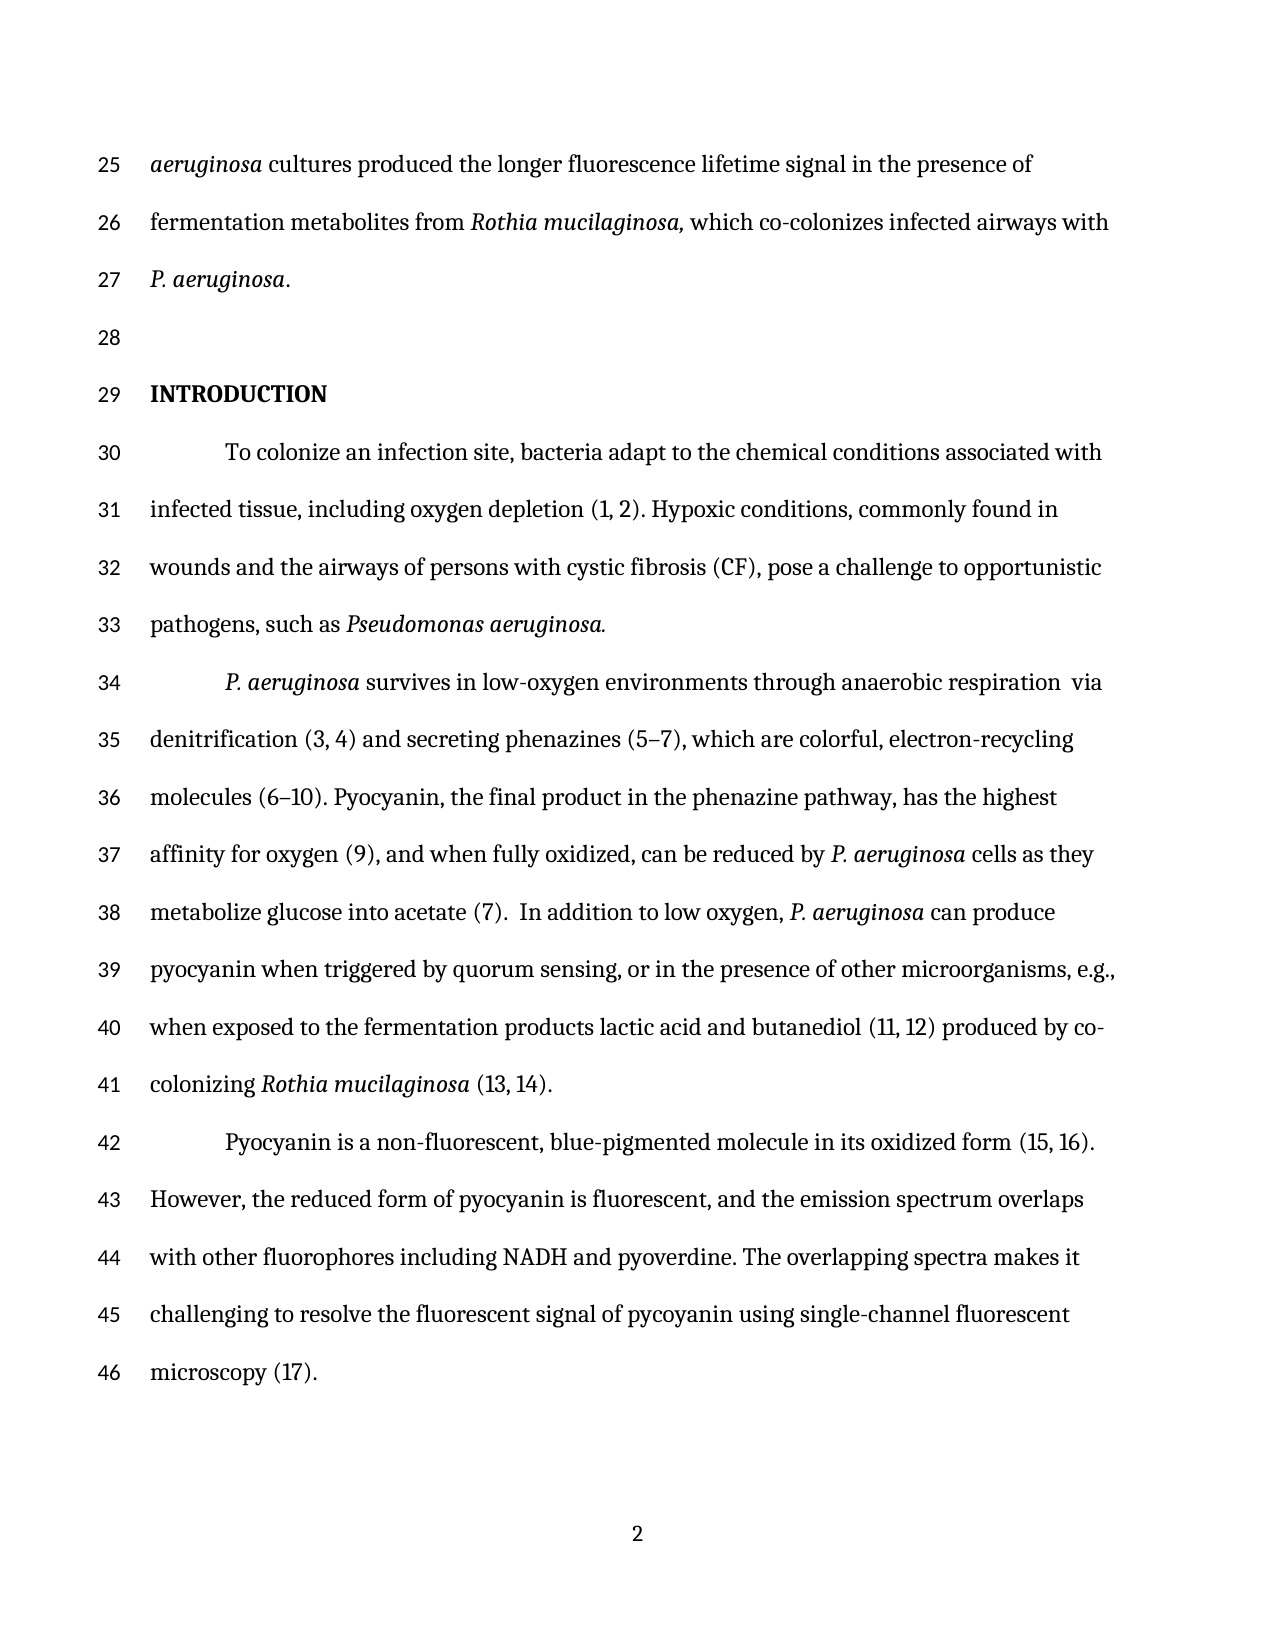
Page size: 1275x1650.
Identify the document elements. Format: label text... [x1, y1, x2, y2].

text P. aeruginosa survives in low-oxygen environments through anaerobic respiration via denitrification (3, 4) and secreting phenazines (5–7), which are colorful, electron-recycling molecules (6–10). Pyocyanin, the final product in the phenazine pathway, has the highest affinity for oxygen (9), and when fully oxidized, can be reduced by P. aeruginosa cells as they metabolize glucose into acetate (7). In addition to low oxygen, P. aeruginosa can produce pyocyanin when triggered by quorum sensing, or in the presence of other microorganisms, e.g., when exposed to the fermentation products lactic acid and butanediol (11, 12) produced by co-colonizing Rothia mucilaginosa (13, 14). [150, 667, 1125, 1099]
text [150, 150, 1125, 294]
text Pyocyanin is a non-fluorescent, blue-pigmented molecule in its oxidized form (15, 16). However, the reduced form of pyocyanin is fluorescent, and the emission spectrum overlaps with other fluorophores including NADH and pyoverdine. The overlapping spectra makes it challenging to resolve the fluorescent signal of pycoyanin using single-channel fluorescent microscopy (17). [150, 1127, 1125, 1386]
text INTRODUCTION [150, 380, 1125, 409]
text To colonize an infection site, bacteria adapt to the chemical conditions associated with infected tissue, including oxygen depletion (1, 2). Hypoxic conditions, commonly found in wounds and the airways of persons with cystic fibrosis (CF), pose a challenge to opportunistic pathogens, such as Pseudomonas aeruginosa. [150, 437, 1125, 639]
